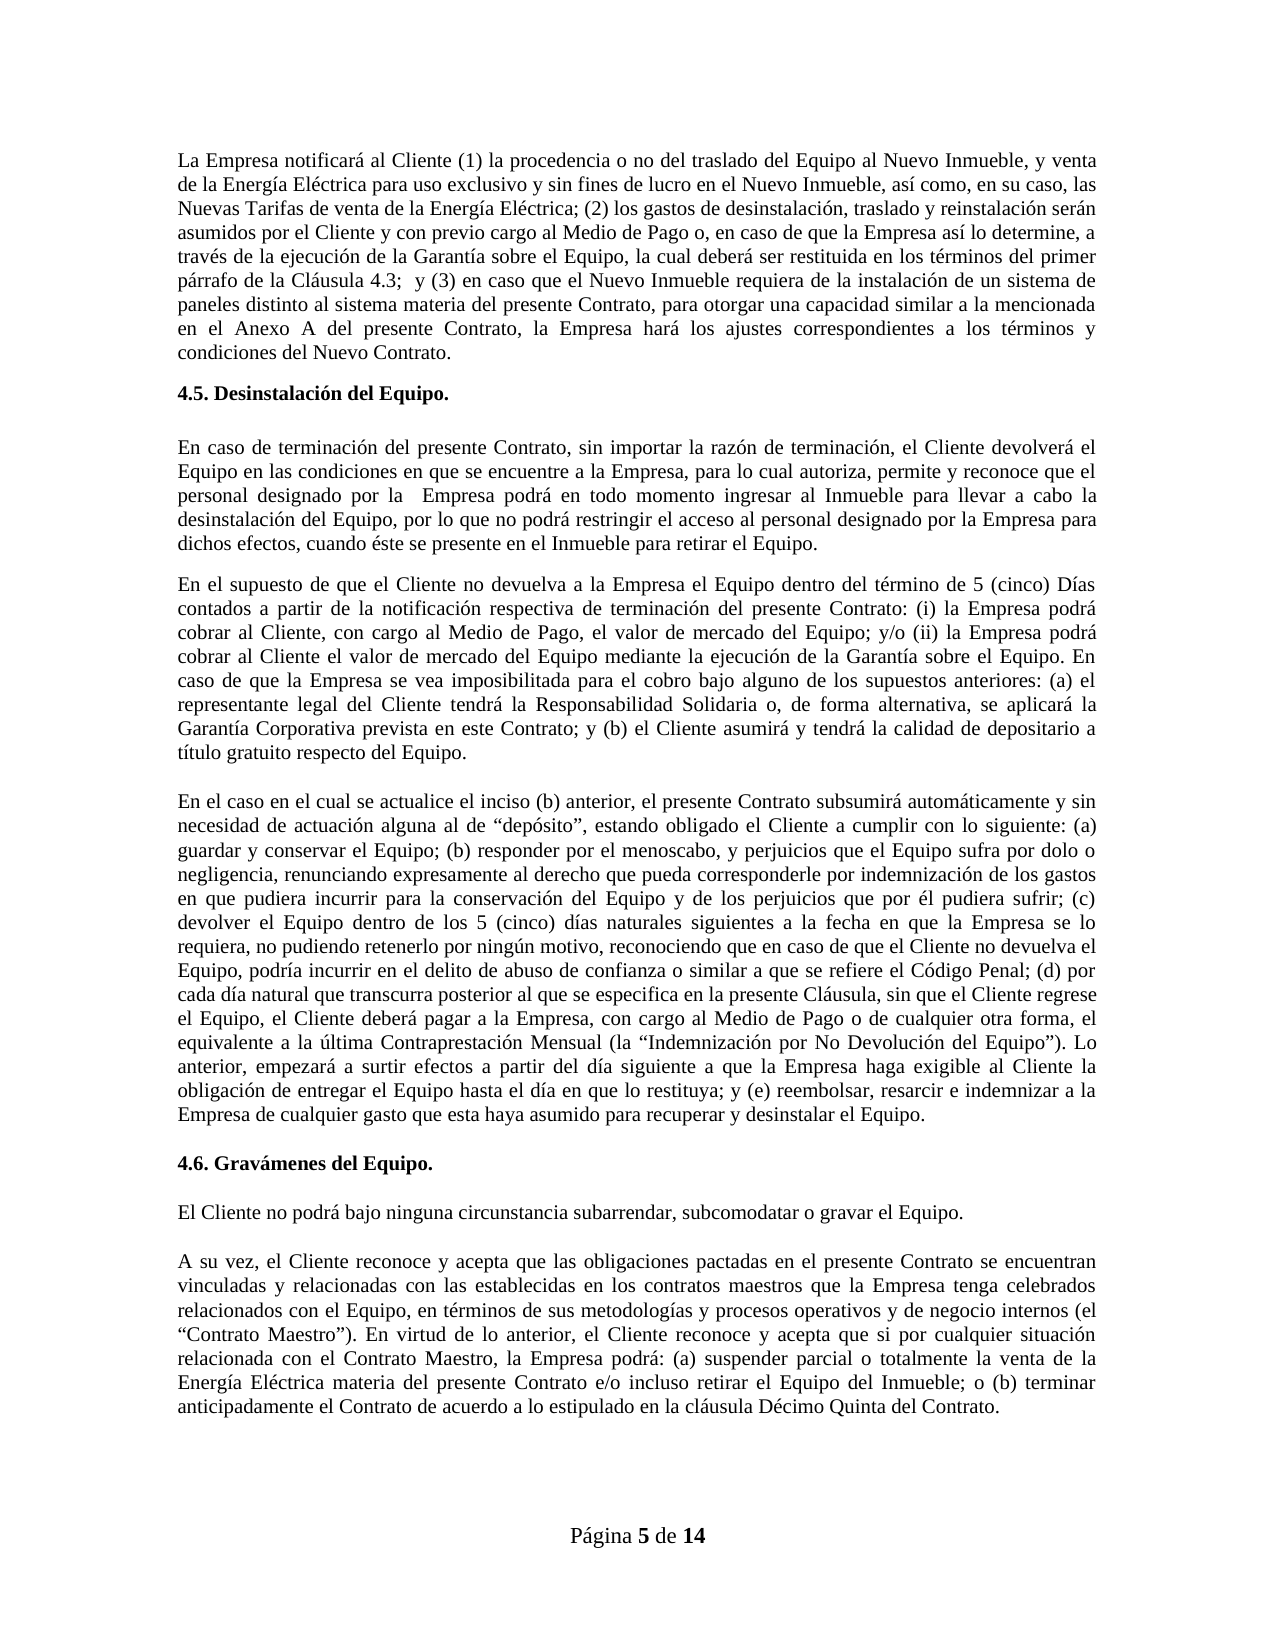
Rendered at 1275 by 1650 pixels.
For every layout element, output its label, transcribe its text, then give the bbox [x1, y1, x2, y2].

text La Empresa notificará al Cliente (1) la procedencia o no del traslado del Equipo al Nuevo Inmueble, y venta de la Energía Eléctrica para uso exclusivo y sin fines de lucro en el Nuevo Inmueble, así como, en su caso, las Nuevas Tarifas de venta de la Energía Eléctrica; (2) los gastos de desinstalación, traslado y reinstalación serán asumidos por el Cliente y con previo cargo al Medio de Pago o, en caso de que la Empresa así lo determine, a través de la ejecución de la Garantía sobre el Equipo, la cual deberá ser restituida en los términos del primer párrafo de la Cláusula 4.3; y (3) en caso que el Nuevo Inmueble requiera de la instalación de un sistema de paneles distinto al sistema materia del presente Contrato, para otorgar una capacidad similar a la mencionada en el Anexo A del presente Contrato, la Empresa hará los ajustes correspondientes a los términos y condiciones del Nuevo Contrato. [177, 148, 1098, 364]
subtitle 4.5. Desinstalación del Equipo. [177, 381, 1098, 405]
text En el supuesto de que el Cliente no devuelva a la Empresa el Equipo dentro del término de 5 (cinco) Días contados a partir de la notificación respectiva de terminación del presente Contrato: (i) la Empresa podrá cobrar al Cliente, con cargo al Medio de Pago, el valor de mercado del Equipo; y/o (ii) la Empresa podrá cobrar al Cliente el valor de mercado del Equipo mediante la ejecución de la Garantía sobre el Equipo. En caso de que la Empresa se vea imposibilitada para el cobro bajo alguno de los supuestos anteriores: (a) el representante legal del Cliente tendrá la Responsabilidad Solidaria o, de forma alternativa, se aplicará la Garantía Corporativa prevista en este Contrato; y (b) el Cliente asumirá y tendrá la calidad de depositario a título gratuito respecto del Equipo. [177, 572, 1098, 764]
subtitle 4.6. Gravámenes del Equipo. [177, 1151, 1098, 1175]
text En el caso en el cual se actualice el inciso (b) anterior, el presente Contrato subsumirá automáticamente y sin necesidad de actuación alguna al de “depósito”, estando obligado el Cliente a cumplir con lo siguiente: (a) guardar y conservar el Equipo; (b) responder por el menoscabo, y perjuicios que el Equipo sufra por dolo o negligencia, renunciando expresamente al derecho que pueda corresponderle por indemnización de los gastos en que pudiera incurrir para la conservación del Equipo y de los perjuicios que por él pudiera sufrir; (c) devolver el Equipo dentro de los 5 (cinco) días naturales siguientes a la fecha en que la Empresa se lo requiera, no pudiendo retenerlo por ningún motivo, reconociendo que en caso de que el Cliente no devuelva el Equipo, podría incurrir en el delito de abuso de confianza o similar a que se refiere el Código Penal; (d) por cada día natural que transcurra posterior al que se especifica en la presente Cláusula, sin que el Cliente regrese el Equipo, el Cliente deberá pagar a la Empresa, con cargo al Medio de Pago o de cualquier otra forma, el equivalente a la última Contraprestación Mensual (la “Indemnización por No Devolución del Equipo”). Lo anterior, empezará a surtir efectos a partir del día siguiente a que la Empresa haga exigible al Cliente la obligación de entregar el Equipo hasta el día en que lo restituya; y (e) reembolsar, resarcir e indemnizar a la Empresa de cualquier gasto que esta haya asumido para recuperar y desinstalar el Equipo. [177, 789, 1098, 1126]
text El Cliente no podrá bajo ninguna circunstancia subarrendar, subcomodatar o gravar el Equipo. [177, 1200, 1098, 1224]
text En caso de terminación del presente Contrato, sin importar la razón de terminación, el Cliente devolverá el Equipo en las condiciones en que se encuentre a la Empresa, para lo cual autoriza, permite y reconoce que el personal designado por la Empresa podrá en todo momento ingresar al Inmueble para llevar a cabo la desinstalación del Equipo, por lo que no podrá restringir el acceso al personal designado por la Empresa para dichos efectos, cuando éste se presente en el Inmueble para retirar el Equipo. [177, 435, 1098, 555]
text A su vez, el Cliente reconoce y acepta que las obligaciones pactadas en el presente Contrato se encuentran vinculadas y relacionadas con las establecidas en los contratos maestros que la Empresa tenga celebrados relacionados con el Equipo, en términos de sus metodologías y procesos operativos y de negocio internos (el “Contrato Maestro”). En virtud de lo anterior, el Cliente reconoce y acepta que si por cualquier situación relacionada con el Contrato Maestro, la Empresa podrá: (a) suspender parcial o totalmente la venta de la Energía Eléctrica materia del presente Contrato e/o incluso retirar el Equipo del Inmueble; o (b) terminar anticipadamente el Contrato de acuerdo a lo estipulado en la cláusula Décimo Quinta del Contrato. [177, 1249, 1098, 1418]
